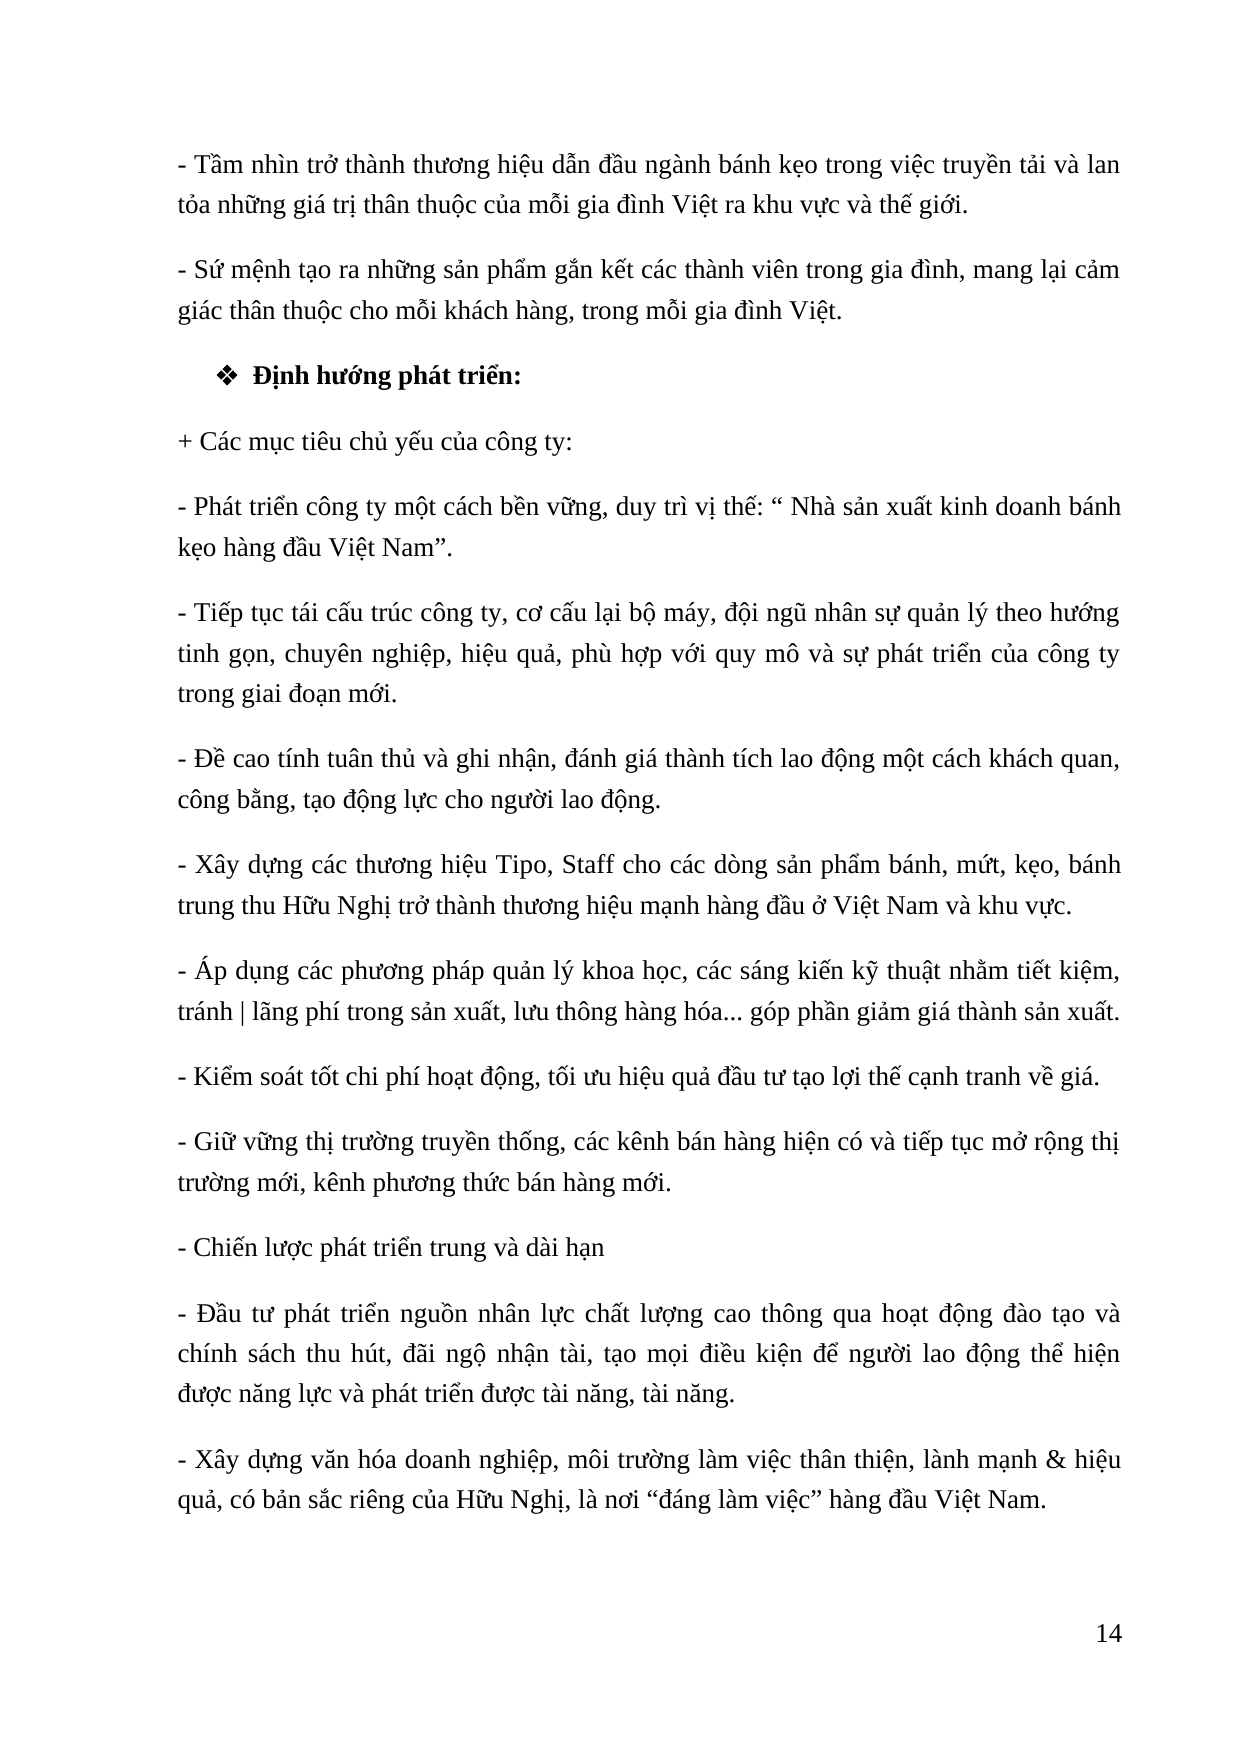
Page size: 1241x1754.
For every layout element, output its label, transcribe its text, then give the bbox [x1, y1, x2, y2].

text - Xây dựng văn hóa doanh nghiệp, môi trường làm việc thân thiện, lành mạnh & hiệu quả, có bản sắc riêng của Hữu Nghị, là nơi “đáng làm việc” hàng đầu Việt Nam. [177, 1443, 1122, 1514]
text - Giữ vững thị trường truyền thống, các kênh bán hàng hiện có và tiếp tục mở rộng thị trường mới, kênh phương thức bán hàng mới. [177, 1125, 1122, 1197]
text - Áp dụng các phương pháp quản lý khoa học, các sáng kiến kỹ thuật nhằm tiết kiệm, tránh | lãng phí trong sản xuất, lưu thông hàng hóa... góp phần giảm giá thành sản xuất. [177, 954, 1122, 1026]
text - Xây dựng các thương hiệu Tipo, Staff cho các dòng sản phẩm bánh, mứt, kẹo, bánh trung thu Hữu Nghị trở thành thương hiệu mạnh hàng đầu ở Việt Nam và khu vực. [177, 848, 1122, 920]
list Định hướng phát triển: [215, 359, 1122, 391]
text + Các mục tiêu chủ yếu của công ty: [177, 425, 1122, 456]
text - Tầm nhìn trở thành thương hiệu dẫn đầu ngành bánh kẹo trong việc truyền tải và lan tỏa những giá trị thân thuộc của mỗi gia đình Việt ra khu vực và thế giới. [177, 148, 1122, 219]
text - Chiến lược phát triển trung và dài hạn [177, 1231, 1122, 1262]
text - Kiểm soát tốt chi phí hoạt động, tối ưu hiệu quả đầu tư tạo lợi thế cạnh tranh về giá. [177, 1060, 1122, 1091]
text - Phát triển công ty một cách bền vững, duy trì vị thế: “ Nhà sản xuất kinh doanh bánh kẹo hàng đầu Việt Nam”. [177, 490, 1122, 562]
text - Sứ mệnh tạo ra những sản phẩm gắn kết các thành viên trong gia đình, mang lại cảm giác thân thuộc cho mỗi khách hàng, trong mỗi gia đình Việt. [177, 253, 1122, 325]
text - Đề cao tính tuân thủ và ghi nhận, đánh giá thành tích lao động một cách khách quan, công bằng, tạo động lực cho người lao động. [177, 742, 1122, 814]
text - Tiếp tục tái cấu trúc công ty, cơ cấu lại bộ máy, đội ngũ nhân sự quản lý theo hướng tinh gọn, chuyên nghiệp, hiệu quả, phù hợp với quy mô và sự phát triển của công ty trong giai đoạn mới. [177, 596, 1122, 708]
text - Đầu tư phát triển nguồn nhân lực chất lượng cao thông qua hoạt động đào tạo và chính sách thu hút, đãi ngộ nhận tài, tạo mọi điều kiện để người lao động thể hiện được năng lực và phát triển được tài năng, tài năng. [177, 1297, 1122, 1409]
